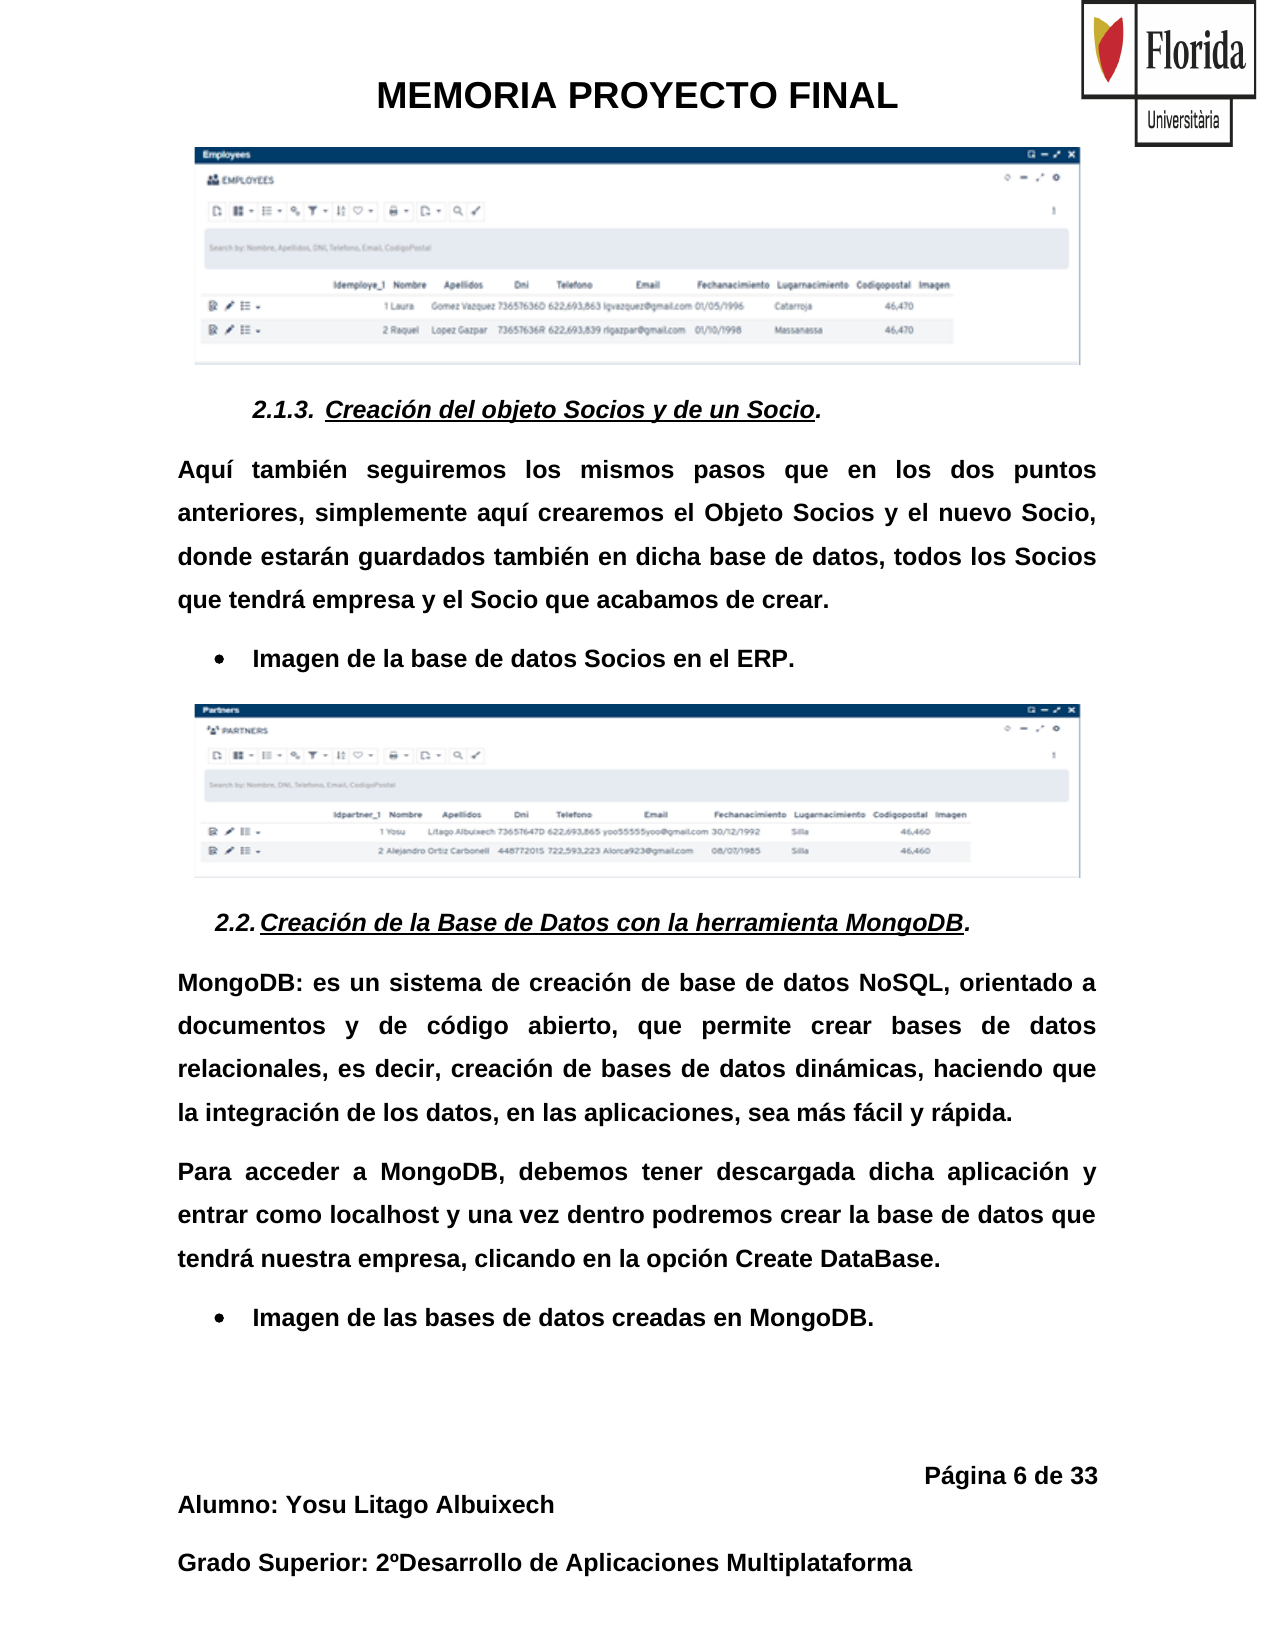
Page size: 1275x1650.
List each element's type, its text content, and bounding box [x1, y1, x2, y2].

list Imagen de las bases de datos creadas en MongoDB. [215, 1303, 1098, 1332]
list Imagen de la base de datos Socios en el ERP. [215, 644, 1098, 673]
list Creación de la Base de Datos con la herramienta MongoDB. [215, 908, 1098, 937]
text Para acceder a MongoDB, debemos tener descargada dicha aplicación y entrar como localhost y una vez dentro podremos crear la base de datos que tendrá nuestra empresa, clicando en la opción Create DataBase. [177, 1157, 1098, 1272]
list Creación del objeto Socios y de un Socio. [252, 395, 1098, 424]
text MongoDB: es un sistema de creación de base de datos NoSQL, orientado a documentos y de código abierto, que permite crear bases de datos relacionales, es decir, creación de bases de datos dinámicas, haciendo que la integración de los datos, en las aplicaciones, sea más fácil y rápida. [177, 968, 1098, 1126]
picture [194, 704, 1081, 878]
picture [194, 0, 1257, 365]
text Aquí también seguiremos los mismos pasos que en los dos puntos anteriores, simplemente aquí crearemos el Objeto Socios y el nuevo Socio, donde estarán guardados también en dicha base de datos, todos los Socios que tendrá empresa y el Socio que acabamos de crear. [177, 455, 1098, 613]
